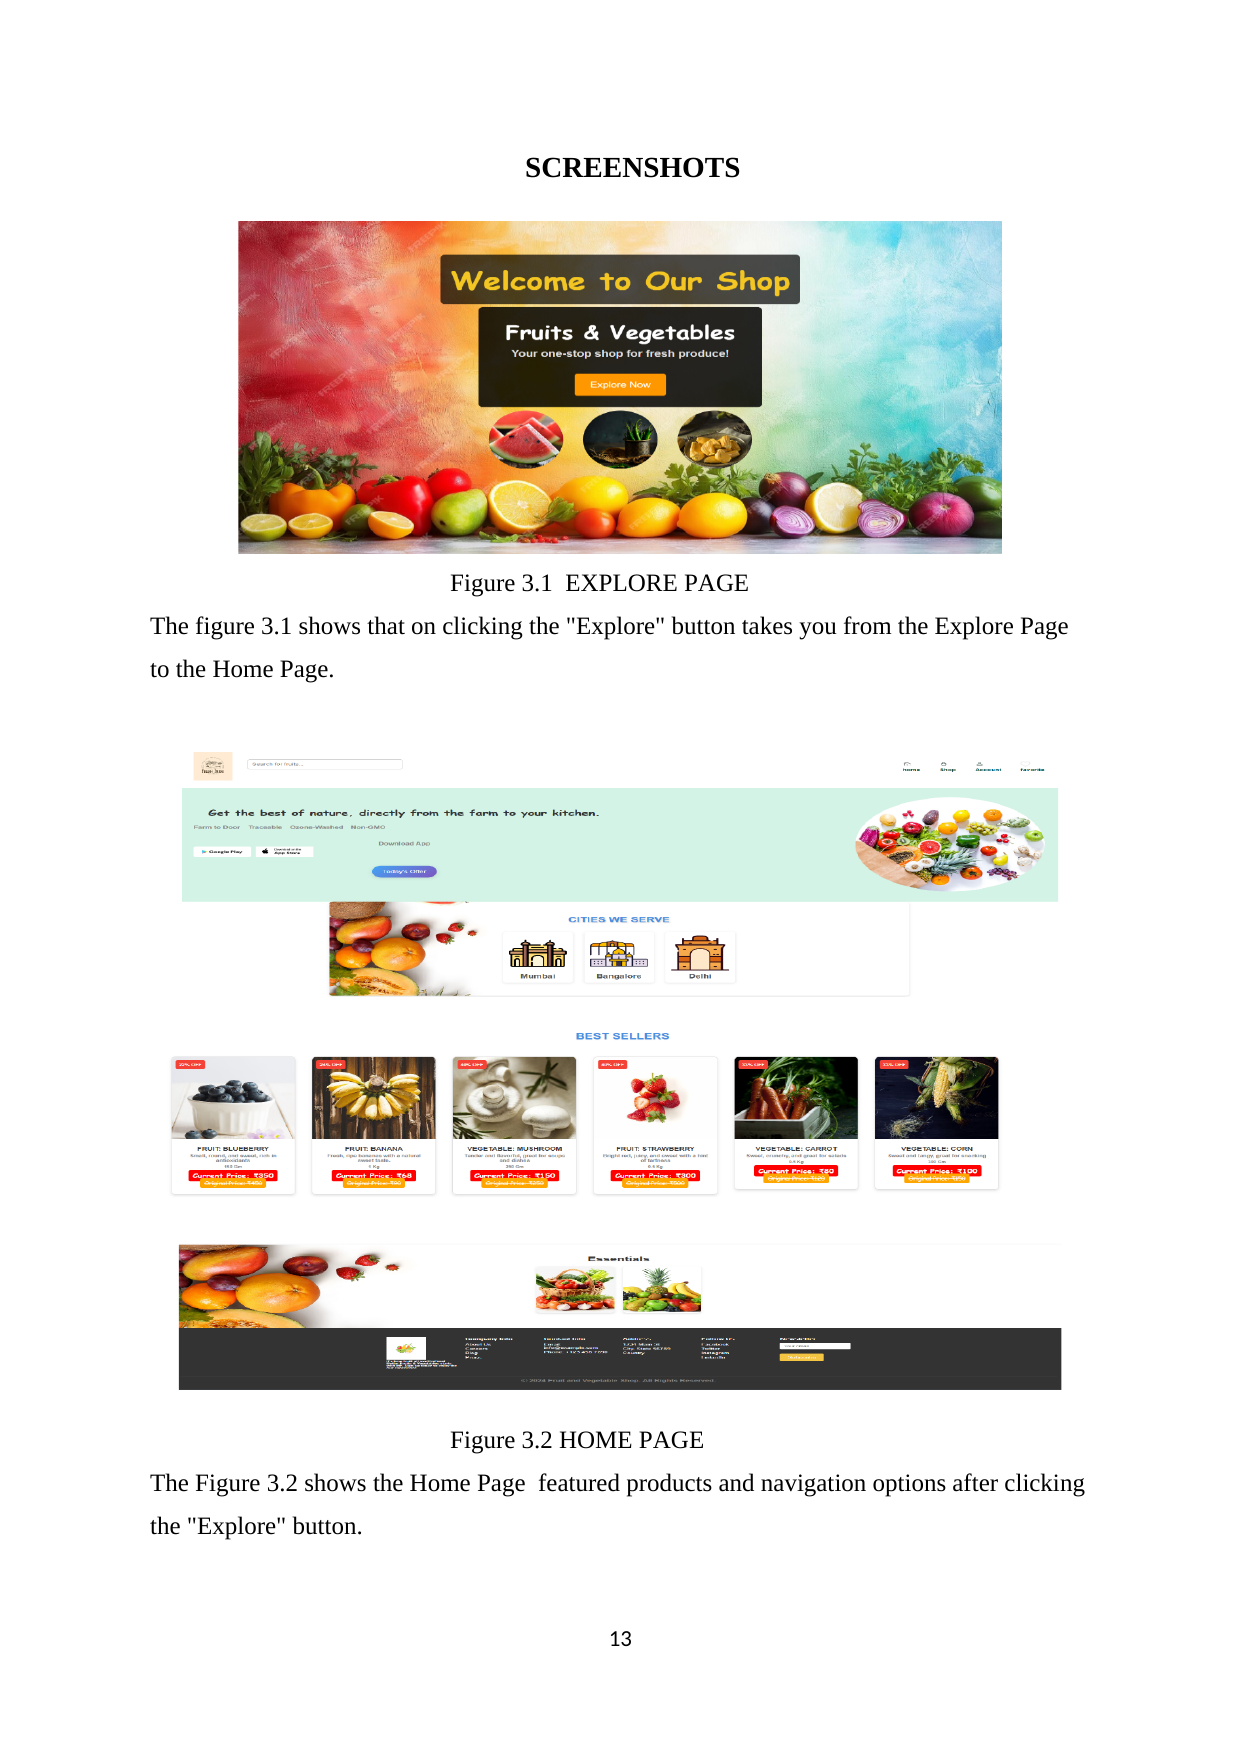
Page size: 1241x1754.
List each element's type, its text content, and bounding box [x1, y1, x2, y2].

picture [238, 221, 1002, 554]
picture [178, 1240, 1062, 1390]
text Figure 3.1 EXPLORE PAGE [375, 568, 1090, 597]
text SCREENSHOTS [150, 150, 1090, 183]
picture [150, 1031, 1090, 1206]
text The Figure 3.2 shows the Home Page featured products and navigation options after clicking the "Explore" button. [150, 1468, 1090, 1540]
picture [182, 747, 1059, 997]
text Figure 3.2 HOME PAGE [375, 1425, 1090, 1453]
text The figure 3.1 shows that on clicking the "Explore" button takes you from the Explore Page to the Home Page. [150, 611, 1090, 683]
